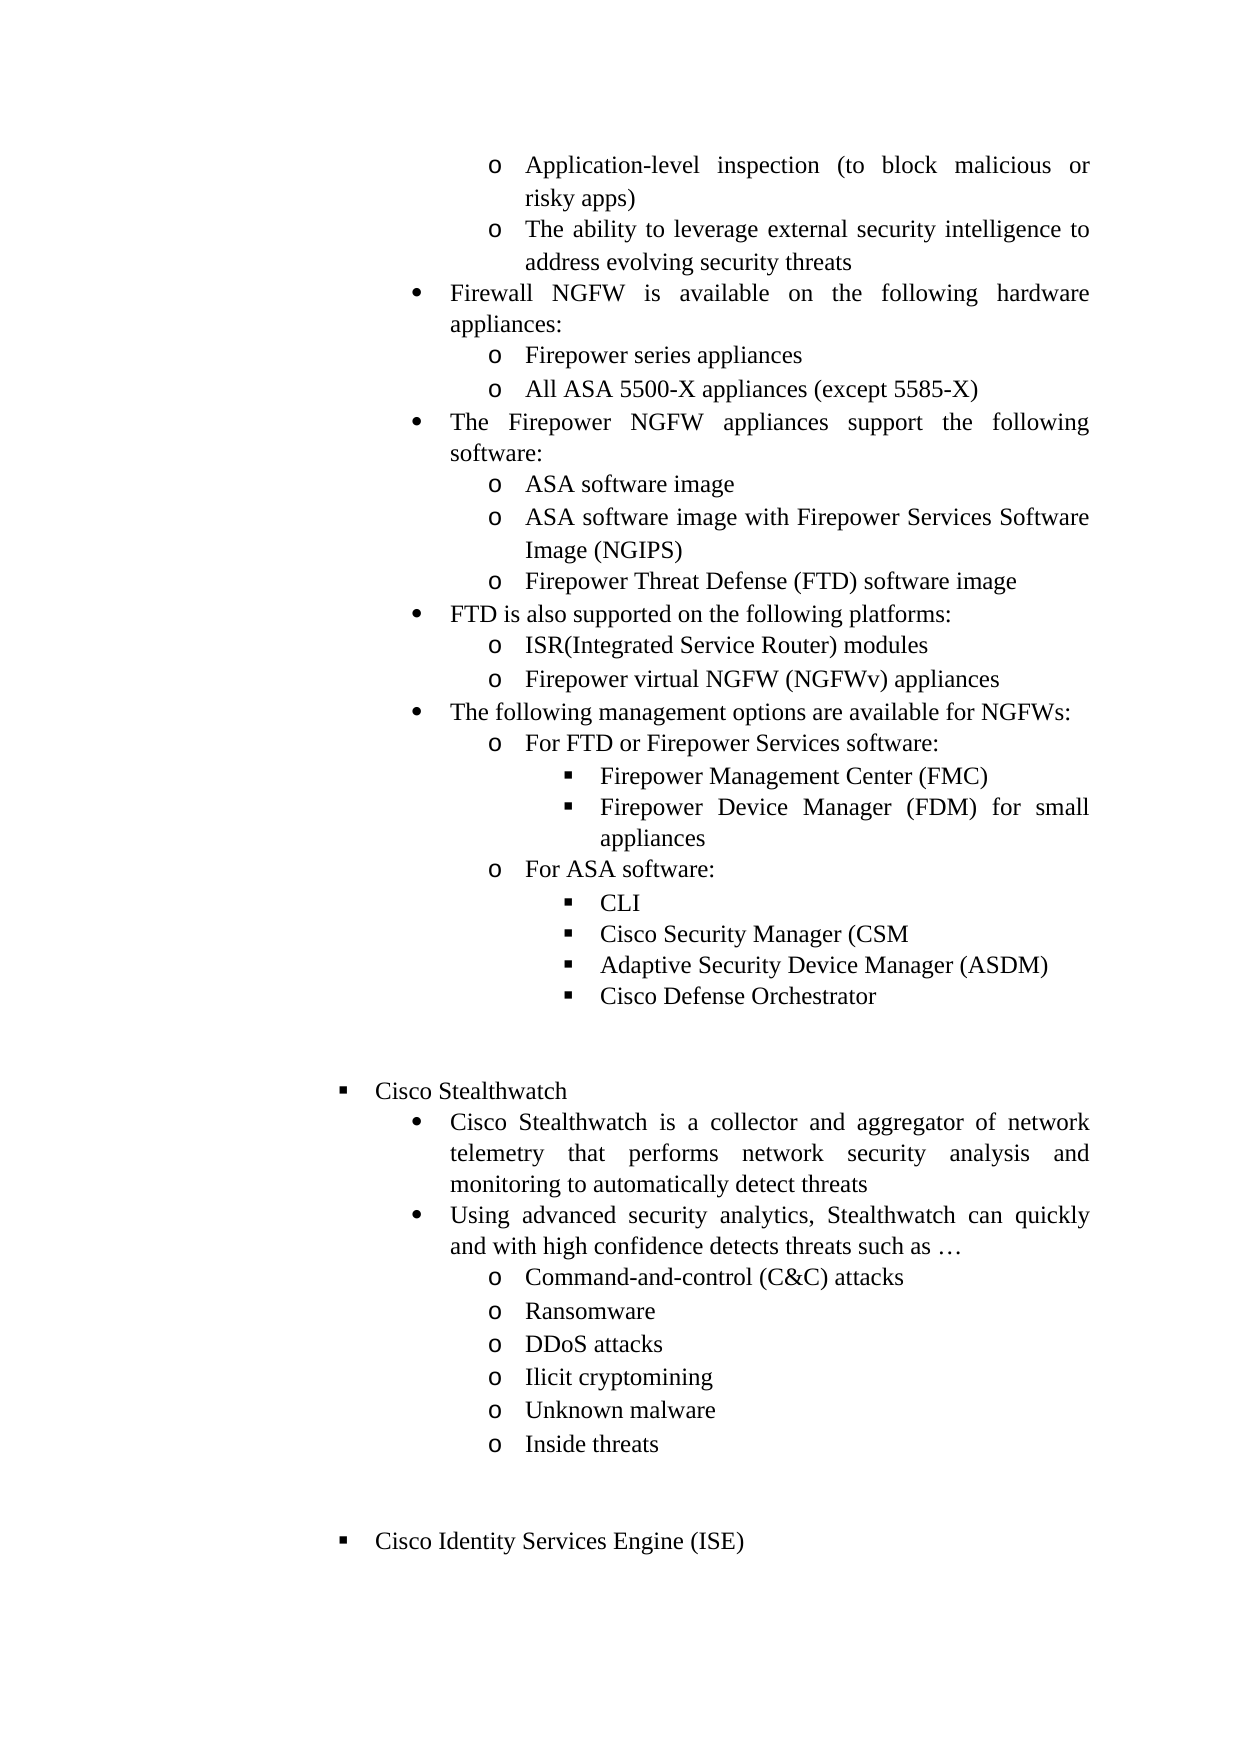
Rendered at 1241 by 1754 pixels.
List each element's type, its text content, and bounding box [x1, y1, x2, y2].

list Firepower Management Center (FMC) [562, 761, 1090, 790]
list All ASA 5500-X appliances (except 5585-X) [487, 374, 1090, 404]
list Inside threats [487, 1429, 1090, 1459]
list Using advanced security analytics, Stealthwatch can quickly and with high confidence detects threats such as … [412, 1200, 1090, 1260]
list Firepower Threat Defense (FTD) software image [487, 566, 1090, 597]
list Cisco Identity Services Engine (ISE) [337, 1526, 1090, 1555]
list The ability to leverage external security intelligence to address evolving security threats [487, 214, 1090, 276]
list FTD is also supported on the following platforms: [412, 599, 1090, 628]
list Firepower Device Manager (FDM) for small appliances [562, 792, 1090, 852]
list Firepower virtual NGFW (NGFWv) appliances [487, 664, 1090, 695]
list Firewall NGFW is available on the following hardware appliances: [412, 278, 1090, 338]
list Firepower series appliances [487, 340, 1090, 371]
list ASA software image with Firepower Services Software Image (NGIPS) [487, 502, 1090, 564]
list Cisco Stealthwatch is a collector and aggregator of network telemetry that performs network security analysis and monitoring to automatically detect threats [412, 1107, 1090, 1198]
list Ilicit cryptomining [487, 1362, 1090, 1393]
list The Firepower NGFW appliances support the following software: [412, 407, 1090, 467]
list For ASA software: [487, 854, 1090, 885]
list Unknown malware [487, 1395, 1090, 1426]
list Cisco Security Manager (CSM [562, 919, 1090, 947]
list DDoS attacks [487, 1329, 1090, 1360]
list Cisco Stealthwatch [337, 1076, 1090, 1105]
list CLI [562, 888, 1090, 916]
list Command-and-control (C&C) attacks [487, 1262, 1090, 1293]
list The following management options are available for NGFWs: [412, 697, 1090, 726]
list Cisco Defense Orchestrator [562, 981, 1090, 1009]
list Application-level inspection (to block malicious or risky apps) [487, 150, 1090, 212]
list ASA software image [487, 469, 1090, 500]
list Adaptive Security Device Manager (ASDM) [562, 950, 1090, 978]
list Ransomware [487, 1296, 1090, 1327]
list For FTD or Firepower Services software: [487, 728, 1090, 759]
list ISR(Integrated Service Router) modules [487, 631, 1090, 661]
